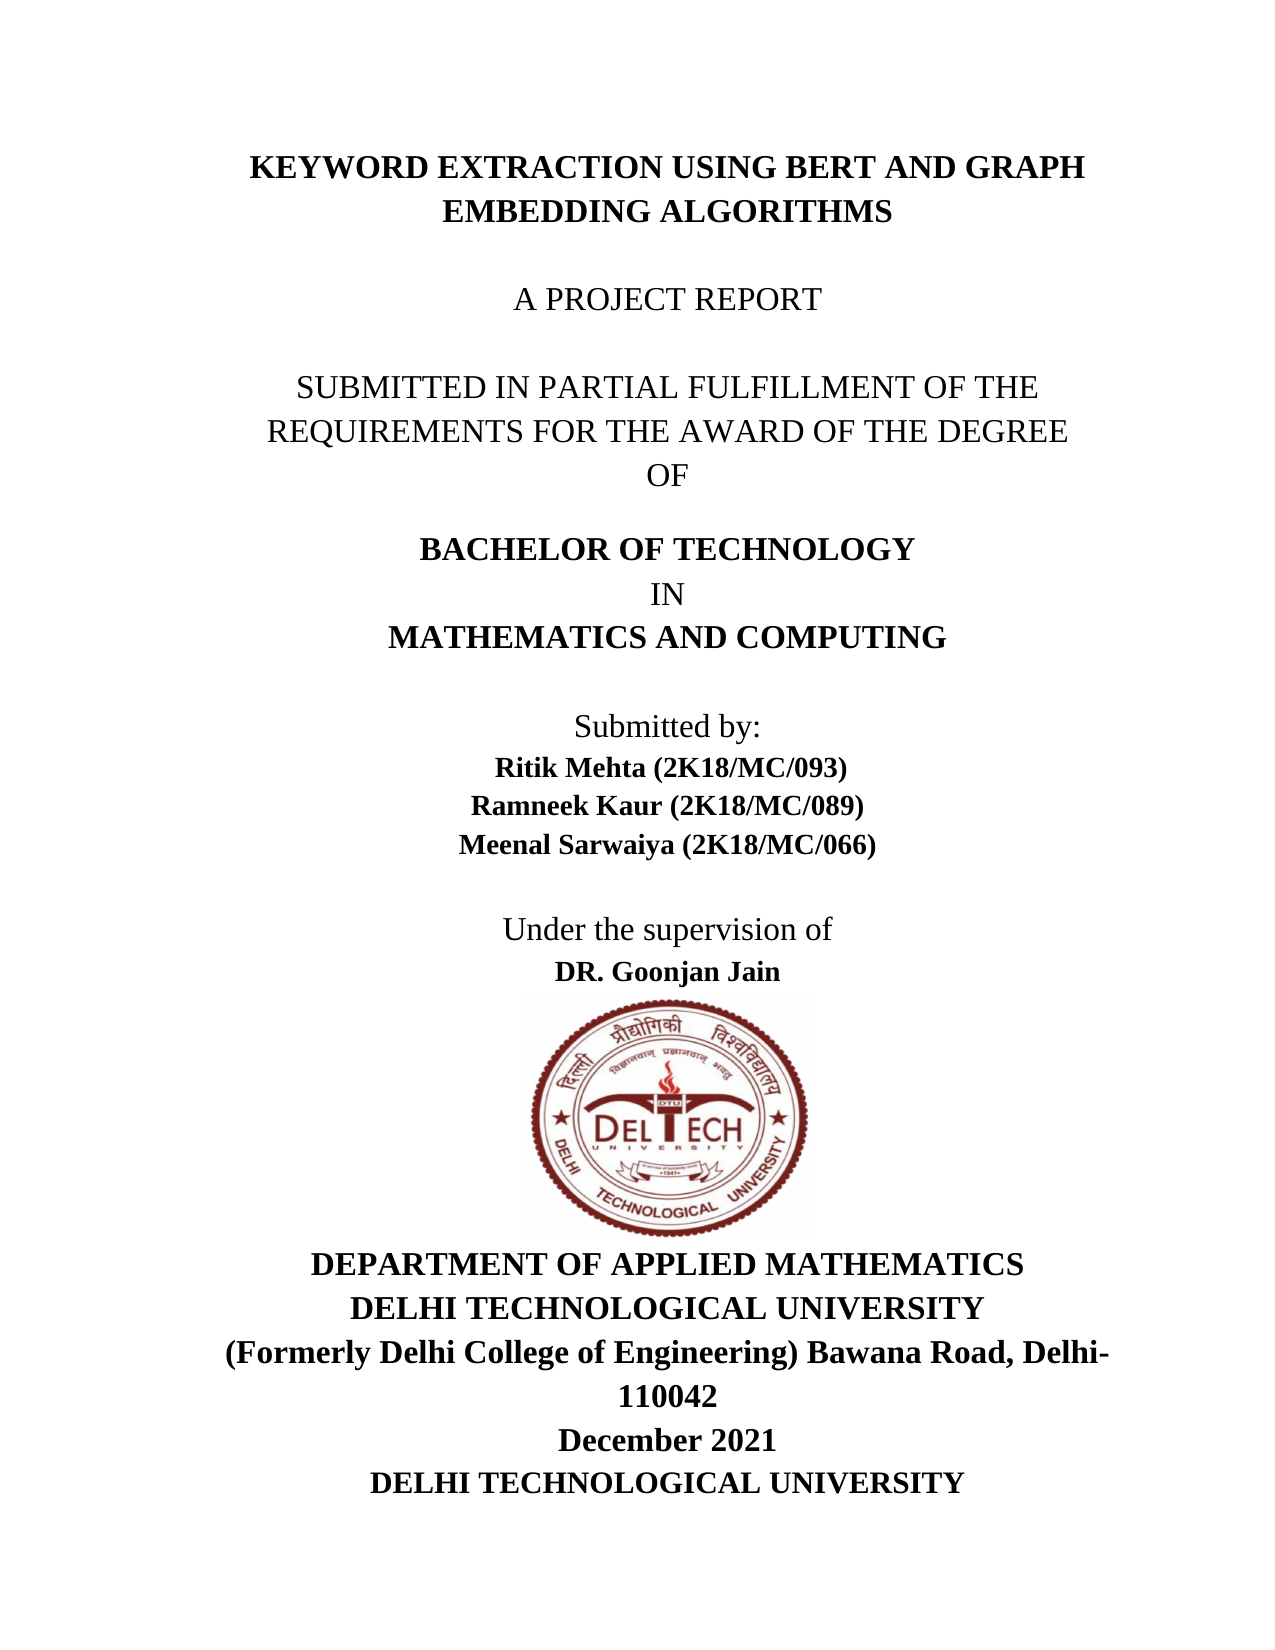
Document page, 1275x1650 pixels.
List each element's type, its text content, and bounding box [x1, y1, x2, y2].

text Meenal Sarwaiya (2K18/MC/066) [207, 827, 1128, 861]
text DR. Goonjan Jain [207, 954, 1128, 987]
text OF [207, 455, 1128, 494]
text SUBMITTED IN PARTIAL FULFILLMENT OF THE REQUIREMENTS FOR THE AWARD OF THE DEGREE [207, 367, 1128, 450]
text IN [207, 574, 1128, 612]
text (Formerly Delhi College of Engineering) Bawana Road, Delhi-110042 [207, 1332, 1128, 1415]
text Submitted by: [207, 706, 1128, 744]
text MATHEMATICS AND COMPUTING [207, 618, 1128, 656]
text December 2021 [207, 1420, 1128, 1459]
picture [522, 992, 813, 1241]
text KEYWORD EXTRACTION USING BERT AND GRAPH EMBEDDING ALGORITHMS [207, 147, 1128, 229]
text Under the supervision of [207, 910, 1128, 948]
text DELHI TECHNOLOGICAL UNIVERSITY [207, 1464, 1128, 1500]
text BACHELOR OF TECHNOLOGY [207, 530, 1128, 568]
text A PROJECT REPORT [207, 279, 1128, 317]
text Ramneek Kaur (2K18/MC/089) [207, 788, 1128, 822]
text DEPARTMENT OF APPLIED MATHEMATICS [207, 1244, 1128, 1282]
text Ritik Mehta (2K18/MC/093) [207, 750, 1128, 783]
text DELHI TECHNOLOGICAL UNIVERSITY [207, 1288, 1128, 1327]
